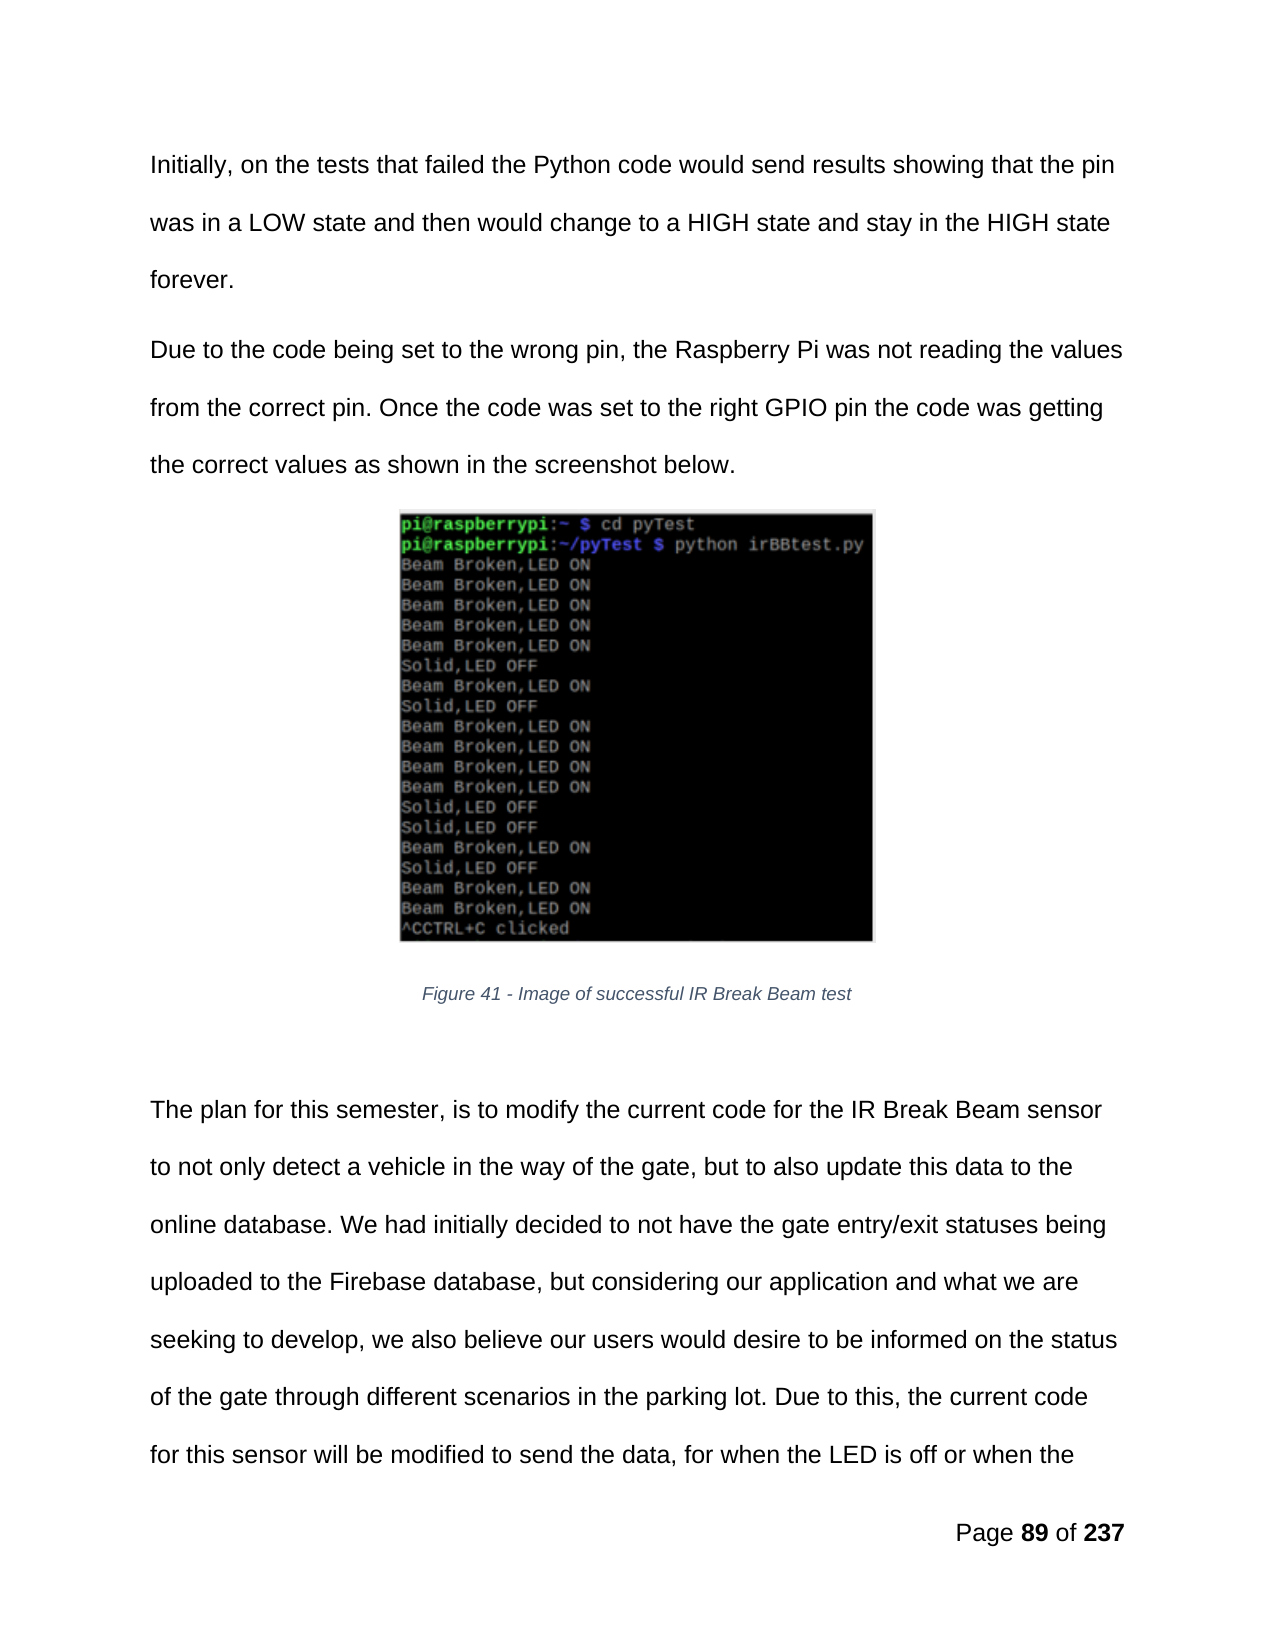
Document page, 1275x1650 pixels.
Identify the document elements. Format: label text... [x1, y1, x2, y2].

picture [399, 509, 876, 943]
text Due to the code being set to the wrong pin, the Raspberry Pi was not reading the values from the correct pin. Once the code was set to the right GPIO pin the code was getting the correct values as shown in the screenshot below. [150, 335, 1125, 479]
text Initially, on the tests that failed the Python code would send results showing that the pin was in a LOW state and then would change to a HIGH state and stay in the HIGH state forever. [150, 150, 1125, 294]
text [150, 1095, 1125, 1468]
